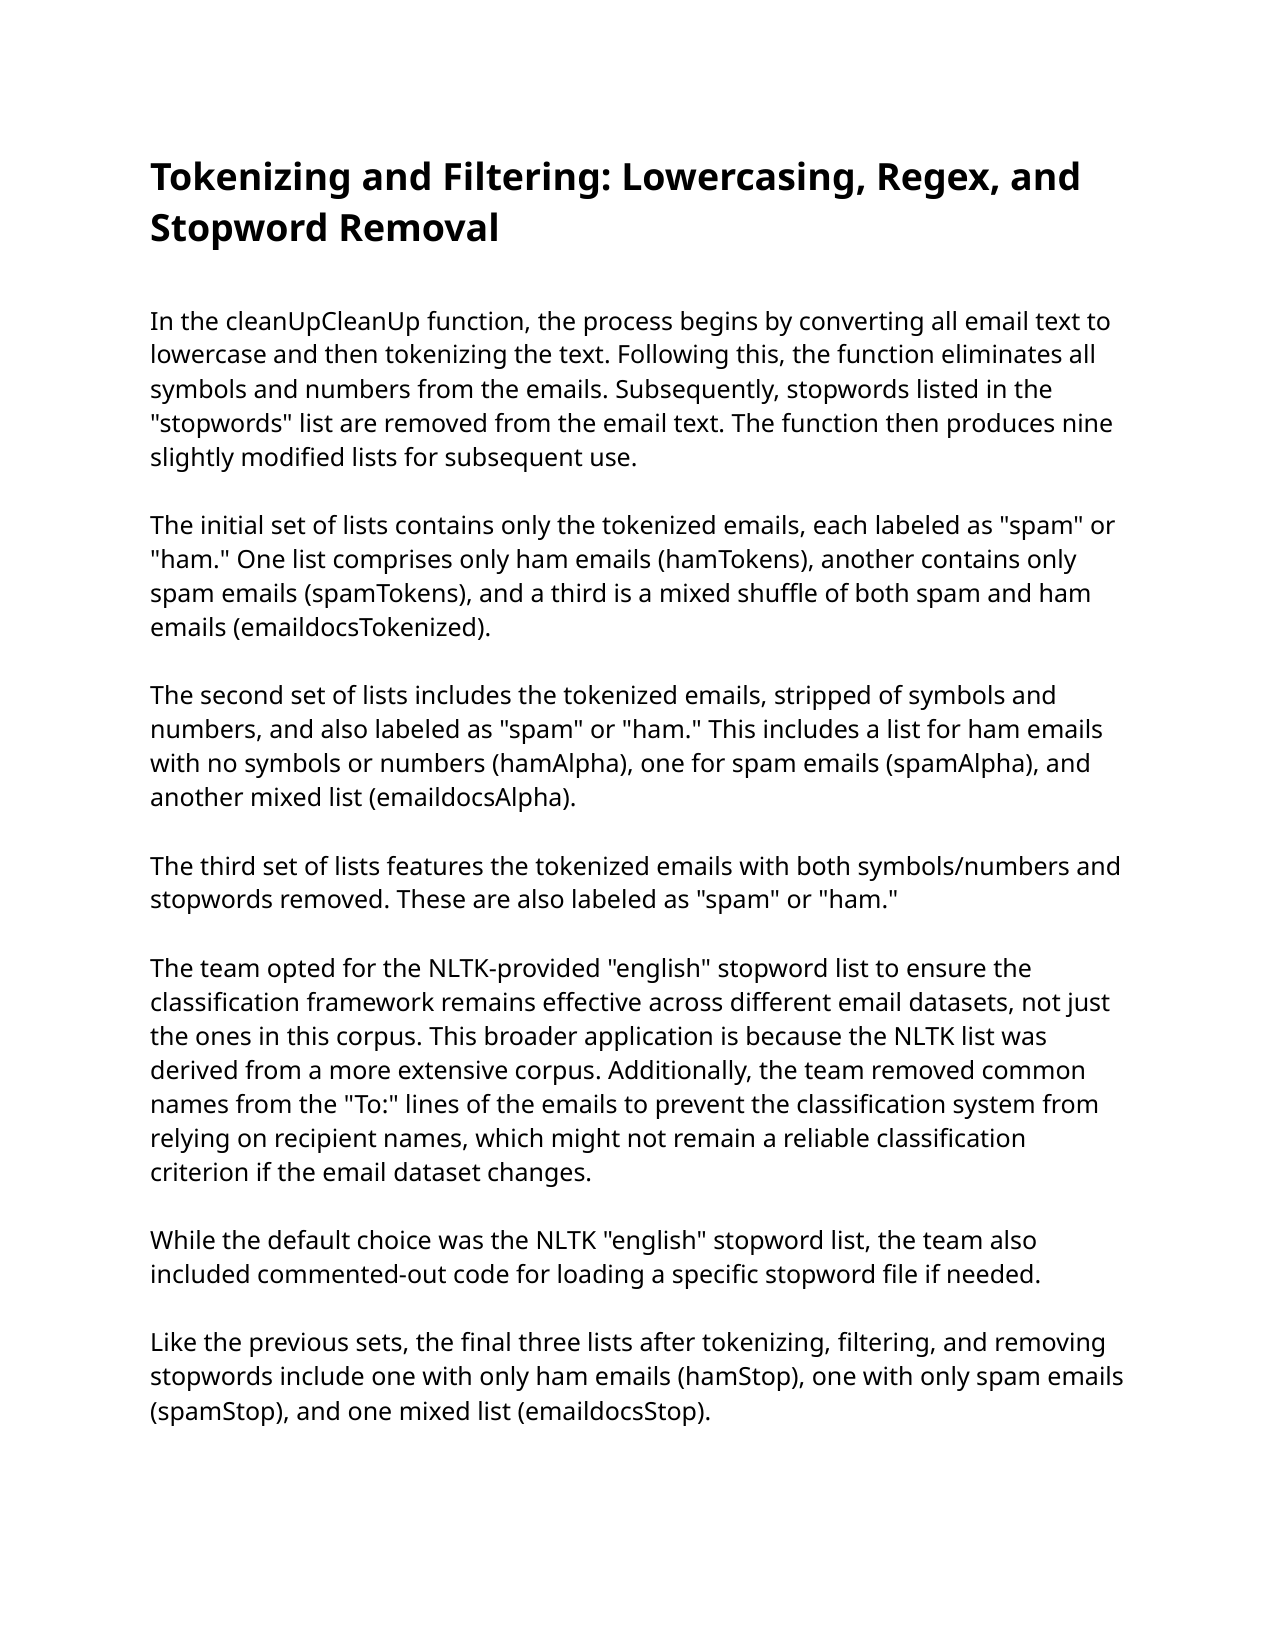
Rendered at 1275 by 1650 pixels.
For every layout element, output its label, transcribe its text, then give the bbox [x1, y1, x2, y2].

text Tokenizing and Filtering: Lowercasing, Regex, and Stopword Removal [150, 150, 1125, 252]
text The initial set of lists contains only the tokenized emails, each labeled as "spam" or "ham." One list comprises only ham emails (hamTokens), another contains only spam emails (spamTokens), and a third is a mixed shuffle of both spam and ham emails (emaildocsTokenized). [150, 507, 1125, 644]
text The second set of lists includes the tokenized emails, stripped of symbols and numbers, and also labeled as "spam" or "ham." This includes a list for ham emails with no symbols or numbers (hamAlpha), one for spam emails (spamAlpha), and another mixed list (emaildocsAlpha). [150, 678, 1125, 814]
text While the default choice was the NLTK "english" stopword list, the team also included commented-out code for loading a specific stopword file if needed. [150, 1223, 1125, 1291]
text The team opted for the NLTK-provided "english" stopword list to ensure the classification framework remains effective across different email datasets, not just the ones in this corpus. This broader application is because the NLTK list was derived from a more extensive corpus. Additionally, the team removed common names from the "To:" lines of the emails to prevent the classification system from relying on recipient names, which might not remain a reliable classification criterion if the email dataset changes. [150, 950, 1125, 1189]
text In the cleanUpCleanUp function, the process begins by converting all email text to lowercase and then tokenizing the text. Following this, the function eliminates all symbols and numbers from the emails. Subsequently, stopwords listed in the "stopwords" list are removed from the email text. The function then produces nine slightly modified lists for subsequent use. [150, 303, 1125, 473]
text The third set of lists features the tokenized emails with both symbols/numbers and stopwords removed. These are also labeled as "spam" or "ham." [150, 848, 1125, 916]
text Like the previous sets, the final three lists after tokenizing, filtering, and removing stopwords include one with only ham emails (hamStop), one with only spam emails (spamStop), and one mixed list (emaildocsStop). [150, 1325, 1125, 1427]
